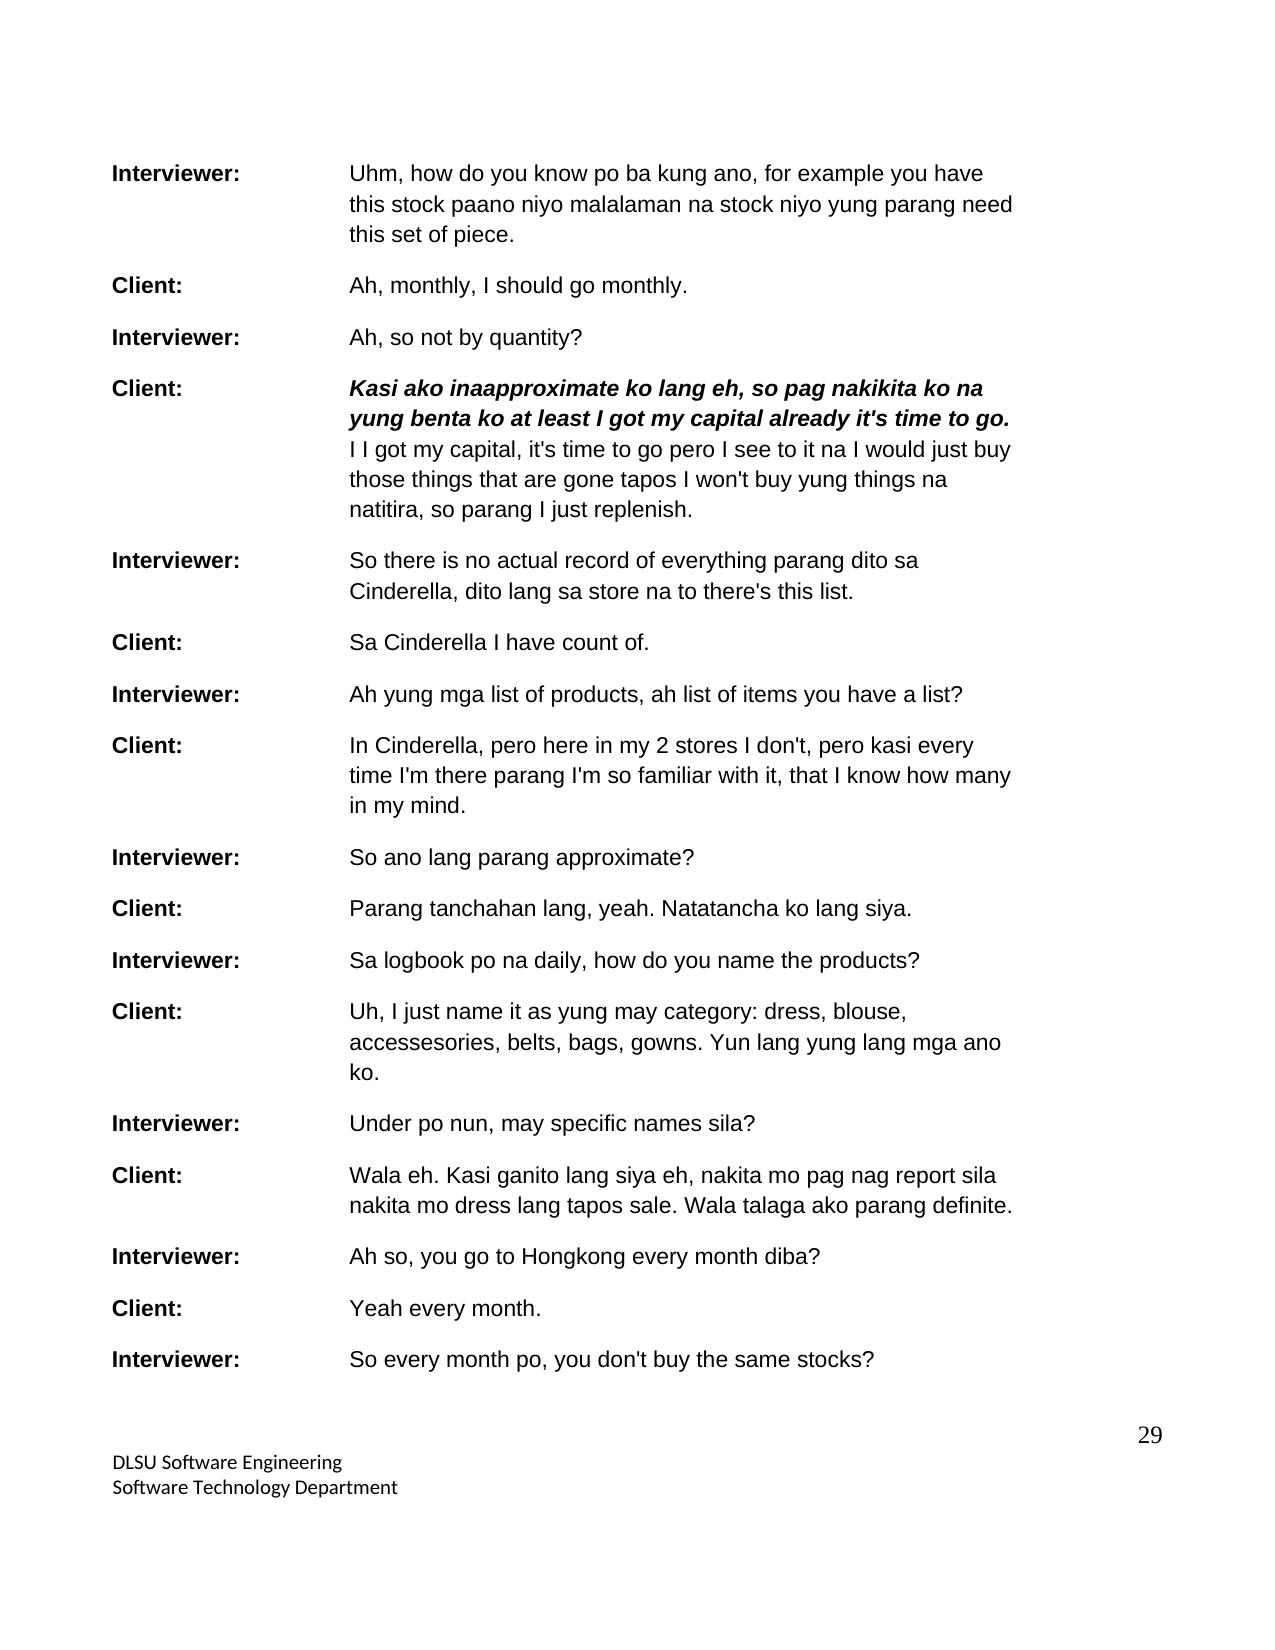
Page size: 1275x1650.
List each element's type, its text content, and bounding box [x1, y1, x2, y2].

table_cell Uh, I just name it as yung may category: dress, blouse, accessesories, belts, bags, gowns. Yun lang yung lang mga ano ko. [339, 988, 1028, 1100]
table_cell Client: [101, 885, 339, 936]
table_cell Interviewer: [101, 1233, 339, 1284]
table_cell Ah yung mga list of products, ah list of items you have a list? [339, 670, 1028, 722]
table_cell Interviewer: [101, 1336, 339, 1387]
table_cell Interviewer: [101, 313, 339, 365]
table_cell Ah, monthly, I should go monthly. [339, 262, 1028, 313]
table_cell Client: [101, 1284, 339, 1336]
table_cell So there is no actual record of everything parang dito sa Cinderella, dito lang sa store na to there's this list. [339, 537, 1028, 619]
table_cell Uhm, how do you know po ba kung ano, for example you have this stock paano niyo malalaman na stock niyo yung parang need this set of piece. [339, 150, 1028, 262]
table_cell Under po nun, may specific names sila? [339, 1100, 1028, 1151]
table_cell Interviewer: [101, 537, 339, 619]
table_cell Client: [101, 722, 339, 833]
table_cell Ah, so not by quantity? [339, 313, 1028, 365]
table_cell Ah so, you go to Hongkong every month diba? [339, 1233, 1028, 1284]
table_cell Interviewer: [101, 1100, 339, 1151]
table_cell Interviewer: [101, 150, 339, 262]
table_cell Interviewer: [101, 936, 339, 988]
table_cell Client: [101, 1151, 339, 1233]
table_cell In Cinderella, pero here in my 2 stores I don't, pero kasi every time I'm there parang I'm so familiar with it, that I know how many in my mind. [339, 722, 1028, 833]
table_cell Yeah every month. [339, 1284, 1028, 1336]
table_cell Kasi ako inaapproximate ko lang eh, so pag nakikita ko na yung benta ko at least I got my capital already it's time to go. I I got my capital, it's time to go pero I see to it na I would just buy those things that are gone tapos I won't buy yung things na natitira, so parang I just replenish. [339, 365, 1028, 537]
table_cell Client: [101, 262, 339, 313]
table_cell Interviewer: [101, 670, 339, 722]
table_cell Sa logbook po na daily, how do you name the products? [339, 936, 1028, 988]
table_cell Client: [101, 365, 339, 537]
table_cell Wala eh. Kasi ganito lang siya eh, nakita mo pag nag report sila nakita mo dress lang tapos sale. Wala talaga ako parang definite. [339, 1151, 1028, 1233]
table_cell Client: [101, 988, 339, 1100]
table_cell Parang tanchahan lang, yeah. Natatancha ko lang siya. [339, 885, 1028, 936]
table_cell So every month po, you don't buy the same stocks? [339, 1336, 1028, 1387]
table_cell Sa Cinderella I have count of. [339, 619, 1028, 670]
table_cell Client: [101, 619, 339, 670]
table_cell So ano lang parang approximate? [339, 834, 1028, 885]
table_cell Interviewer: [101, 834, 339, 885]
